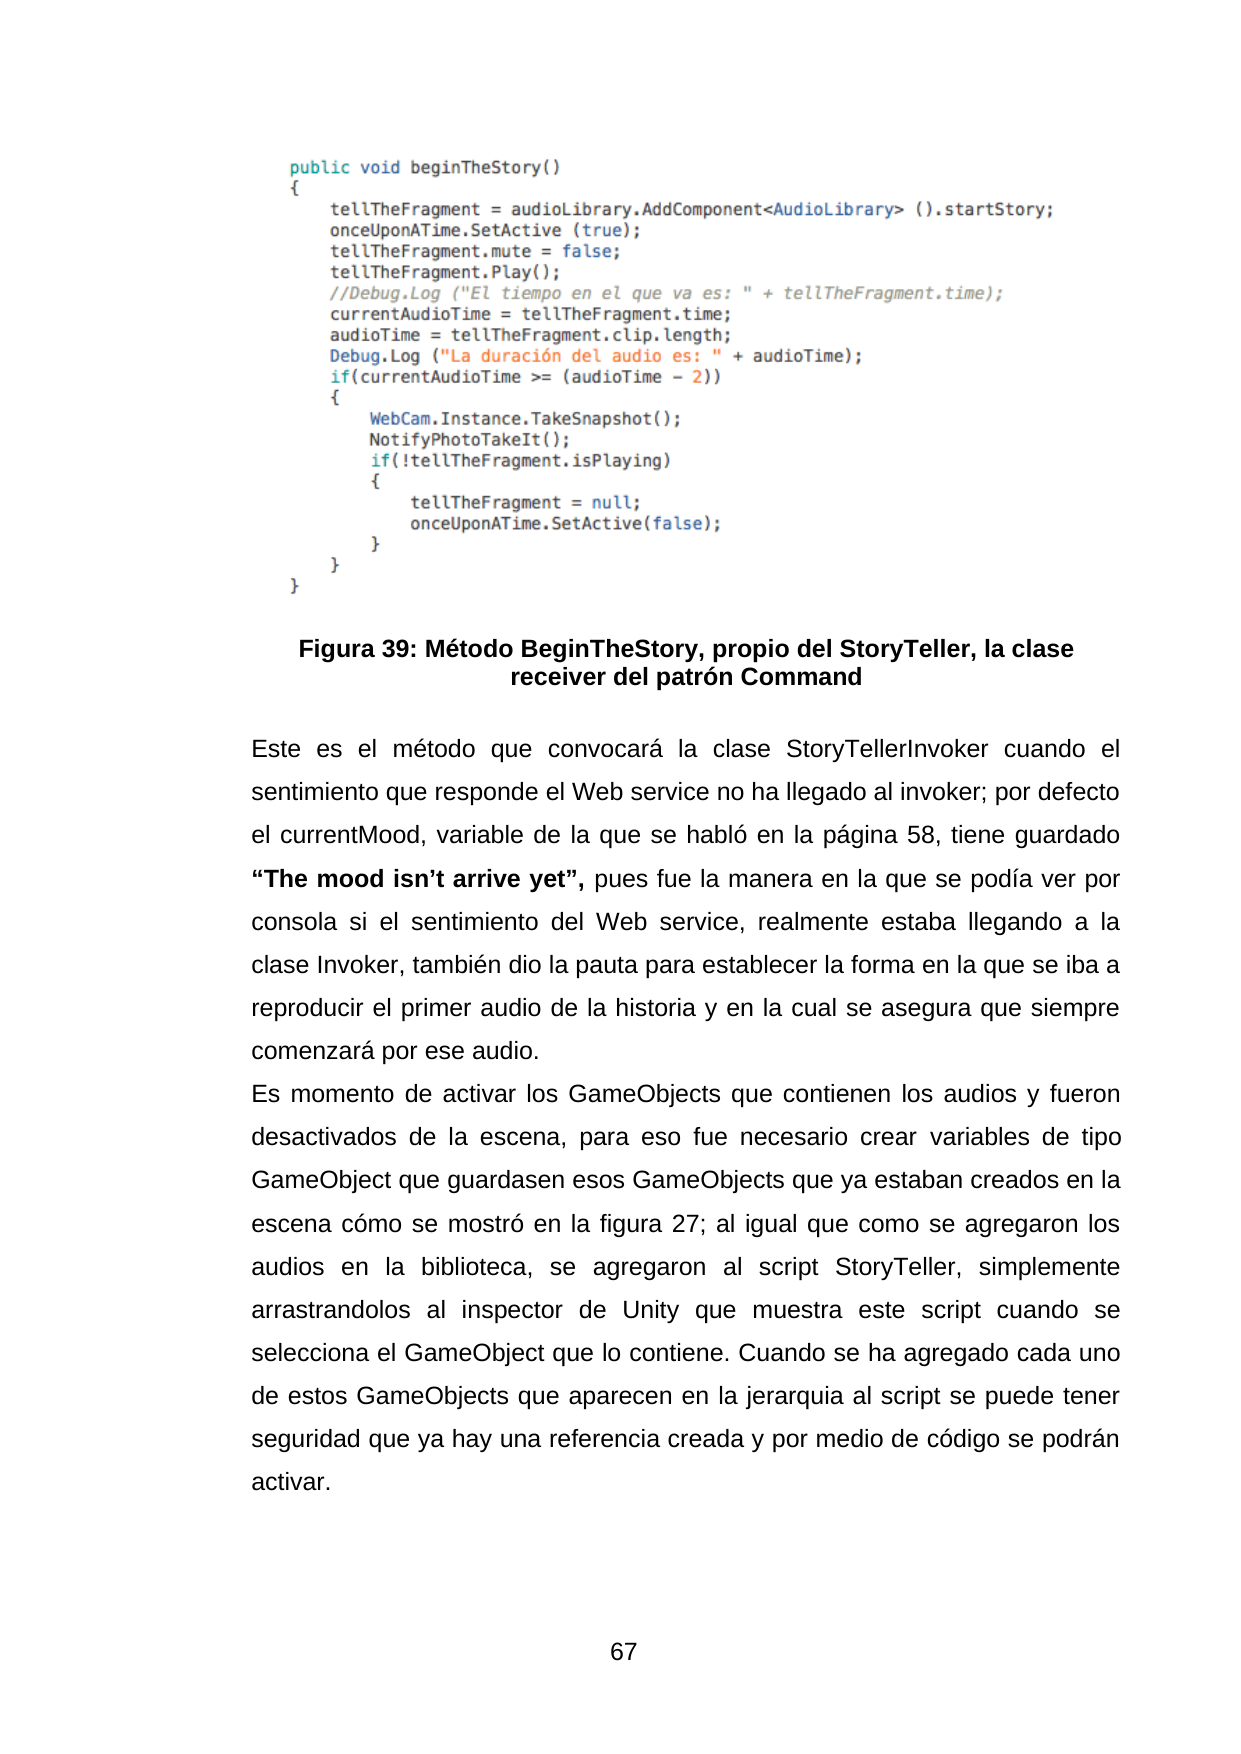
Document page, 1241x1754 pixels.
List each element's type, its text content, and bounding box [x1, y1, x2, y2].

text Este es el método que convocará la clase StoryTellerInvoker cuando el sentimiento que responde el Web service no ha llegado al invoker; por defecto el currentMood, variable de la que se habló en la página 58, tiene guardado “The mood isn’t arrive yet”, pues fue la manera en la que se podía ver por consola si el sentimiento del Web service, realmente estaba llegando a la clase Invoker, también dio la pauta para establecer la forma en la que se iba a reproducir el primer audio de la historia y en la cual se asegura que siempre comenzará por ese audio. [251, 734, 1122, 1065]
picture [251, 147, 1241, 605]
text Es momento de activar los GameObjects que contienen los audios y fueron desactivados de la escena, para eso fue necesario crear variables de tipo GameObject que guardasen esos GameObjects que ya estaban creados en la escena cómo se mostró en la figura 27; al igual que como se agregaron los audios en la biblioteca, se agregaron al script StoryTeller, simplemente arrastrandolos al inspector de Unity que muestra este script cuando se selecciona el GameObject que lo contiene. Cuando se ha agregado cada uno de estos GameObjects que aparecen en la jerarquia al script se puede tener seguridad que ya hay una referencia creada y por medio de código se podrán activar. [251, 1079, 1122, 1496]
text Figura 39: Método BeginTheStory, propio del StoryTeller, la clase receiver del patrón Command [251, 634, 1122, 691]
